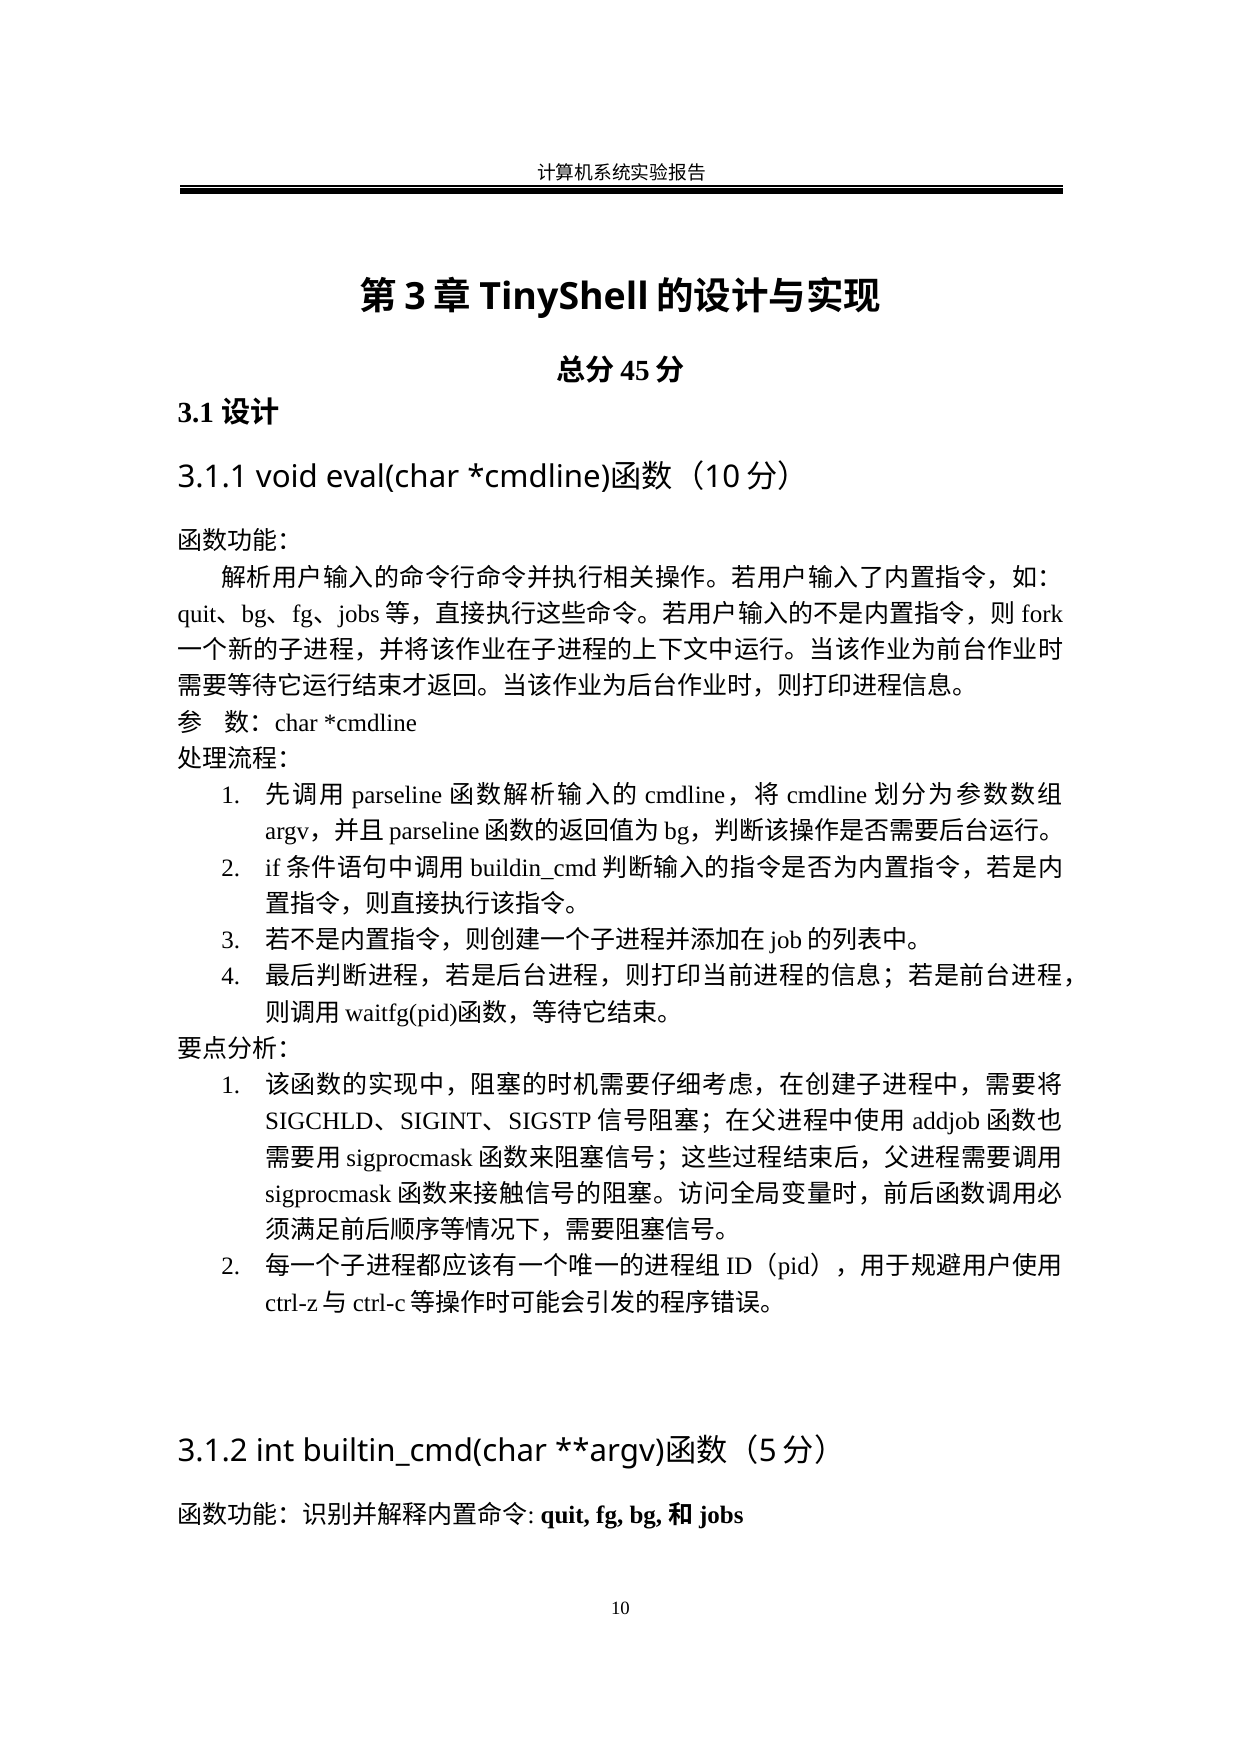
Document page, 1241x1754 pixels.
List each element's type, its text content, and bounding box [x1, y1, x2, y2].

text 函数功能：识别并解释内置命令: quit, fg, bg, 和 jobs [177, 1494, 1063, 1530]
list if条件语句中调用buildin_cmd判断输入的指令是否为内置指令，若是内置指令，则直接执行该指令。 [221, 847, 1063, 919]
list 若不是内置指令，则创建一个子进程并添加在job的列表中。 [221, 919, 1063, 956]
text 处理流程： [177, 738, 1063, 774]
text 参 数：char *cmdline [177, 702, 1063, 738]
list 该函数的实现中，阻塞的时机需要仔细考虑，在创建子进程中，需要将SIGCHLD、SIGINT、SIGSTP信号阻塞；在父进程中使用addjob函数也需要用sigprocmask函数来阻塞信号；这些过程结束后，父进程需要调用sigprocmask函数来接触信号的阻塞。访问全局变量时，前后函数调用必须满足前后顺序等情况下，需要阻塞信号。 [221, 1064, 1063, 1246]
text 解析用户输入的命令行命令并执行相关操作。若用户输入了内置指令，如：quit、bg、fg、jobs等，直接执行这些命令。若用户输入的不是内置指令，则fork一个新的子进程，并将该作业在子进程的上下文中运行。当该作业为前台作业时，需要等待它运行结束才返回。当该作业为后台作业时，则打印进程信息。 [177, 557, 1063, 702]
list 最后判断进程，若是后台进程，则打印当前进程的信息；若是前台进程，则调用waitfg(pid)函数，等待它结束。 [221, 956, 1063, 1028]
text 3.1 设计 [177, 389, 1063, 431]
text 函数功能： [177, 521, 1063, 557]
subtitle 第3章 TinyShell的设计与实现 [177, 242, 1063, 326]
list 每一个子进程都应该有一个唯一的进程组ID（pid），用于规避用户使用ctrl-z与ctrl-c等操作时可能会引发的程序错误。 [221, 1246, 1063, 1318]
text 要点分析： [177, 1028, 1063, 1064]
subtitle 3.1.2 int builtin_cmd(char **argv)函数（5分） [177, 1429, 1063, 1469]
list 先调用parseline函数解析输入的cmdline，将cmdline划分为参数数组argv，并且parseline函数的返回值为bg，判断该操作是否需要后台运行。 [221, 774, 1063, 847]
subtitle 3.1.1 void eval(char *cmdline)函数（10分） [177, 456, 1063, 496]
text 总分45分 [177, 347, 1063, 389]
